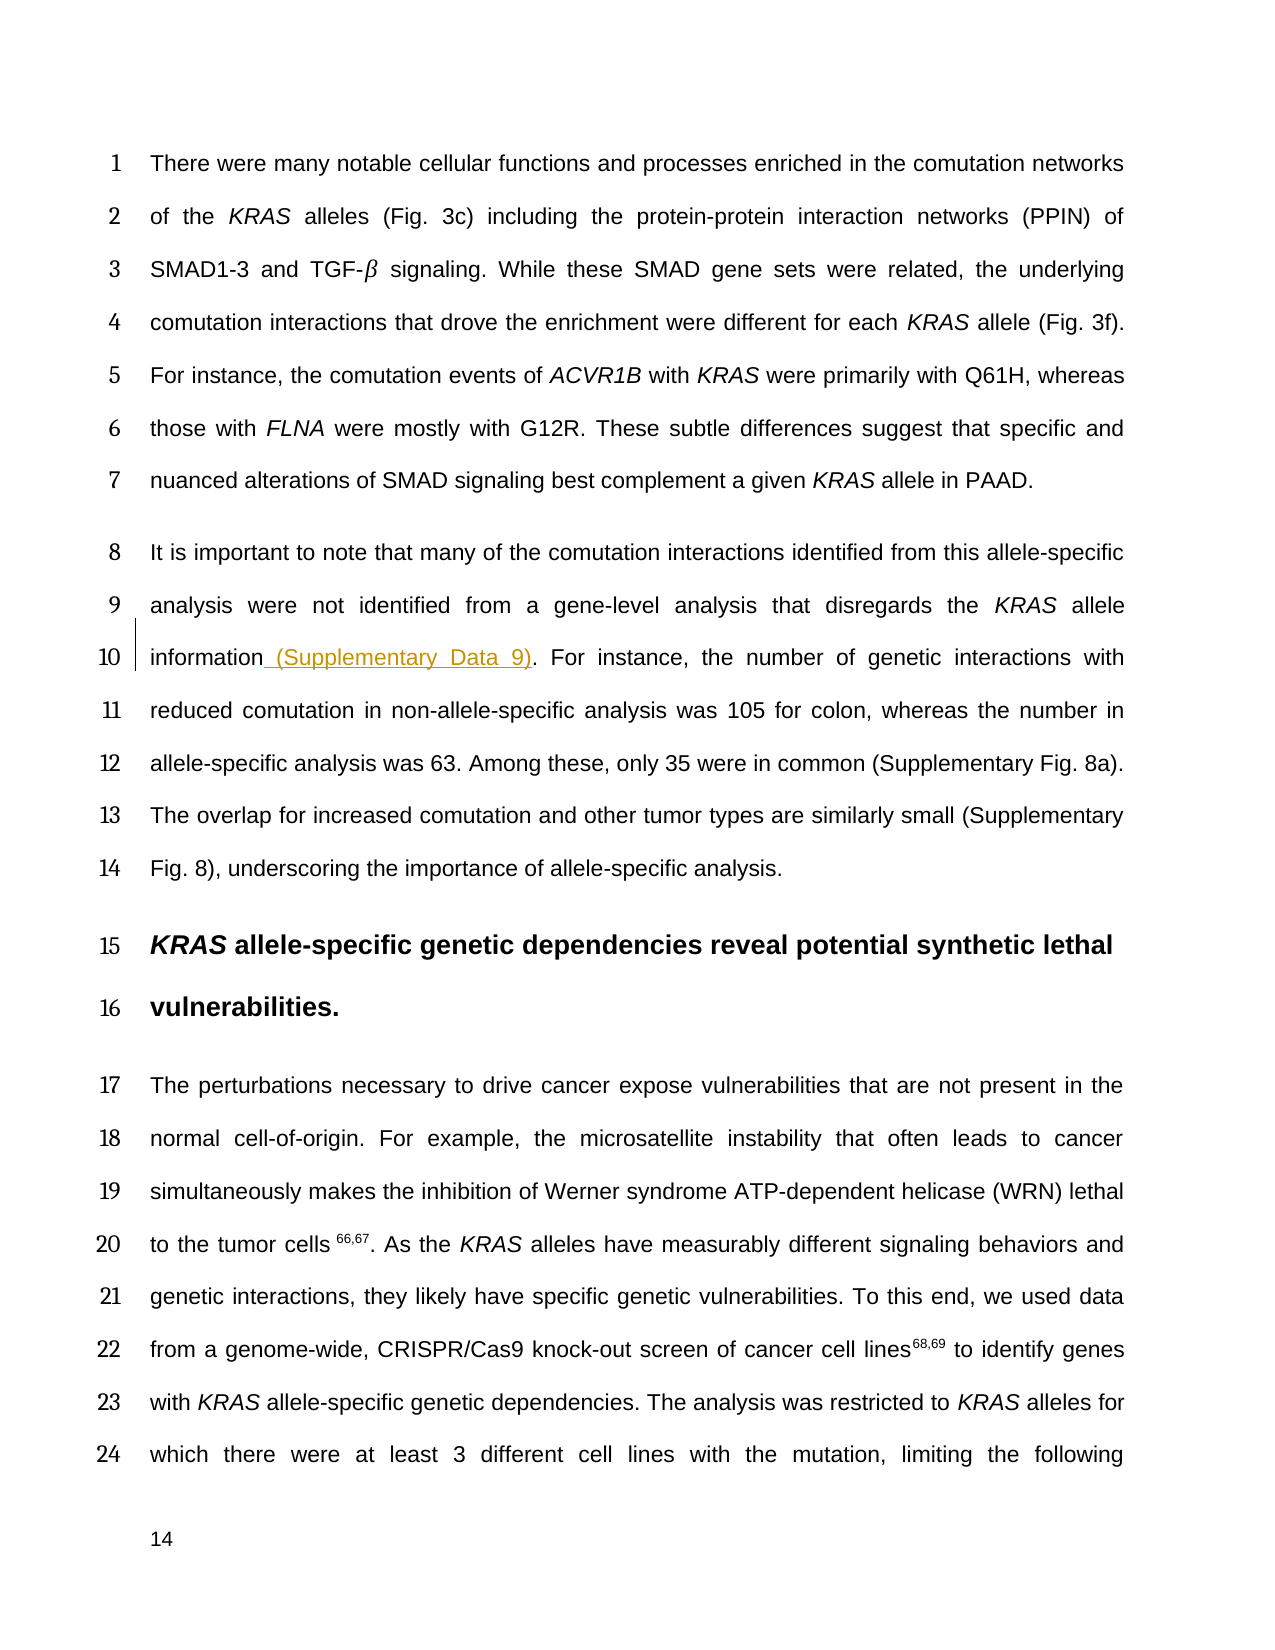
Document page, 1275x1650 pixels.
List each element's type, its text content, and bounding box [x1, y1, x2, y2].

subtitle KRAS allele-specific genetic dependencies reveal potential synthetic lethal vulnerabilities. [150, 929, 1125, 1022]
text There were many notable cellular functions and processes enriched in the comutation networks of the KRAS alleles (Fig. 3c) including the protein-protein interaction networks (PPIN) of SMAD1-3 and TGF- signaling. While these SMAD gene sets were related, the underlying comutation interactions that drove the enrichment were different for each KRAS allele (Fig. 3f). For instance, the comutation events of ACVR1B with KRAS were primarily with Q61H, whereas those with FLNA were mostly with G12R. These subtle differences suggest that specific and nuanced alterations of SMAD signaling best complement a given KRAS allele in PAAD. [150, 150, 1125, 494]
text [150, 1072, 1125, 1468]
text It is important to note that many of the comutation interactions identified from this allele-specific analysis were not identified from a gene-level analysis that disregards the KRAS allele information. For instance, the number of genetic interactions with reduced comutation in non-allele-specific analysis was 105 for colon, whereas the number in allele-specific analysis was 63. Among these, only 35 were in common (Supplementary Fig. 8a). The overlap for increased comutation and other tumor types are similarly small (Supplementary Fig. 8), underscoring the importance of allele-specific analysis. [150, 539, 1125, 882]
